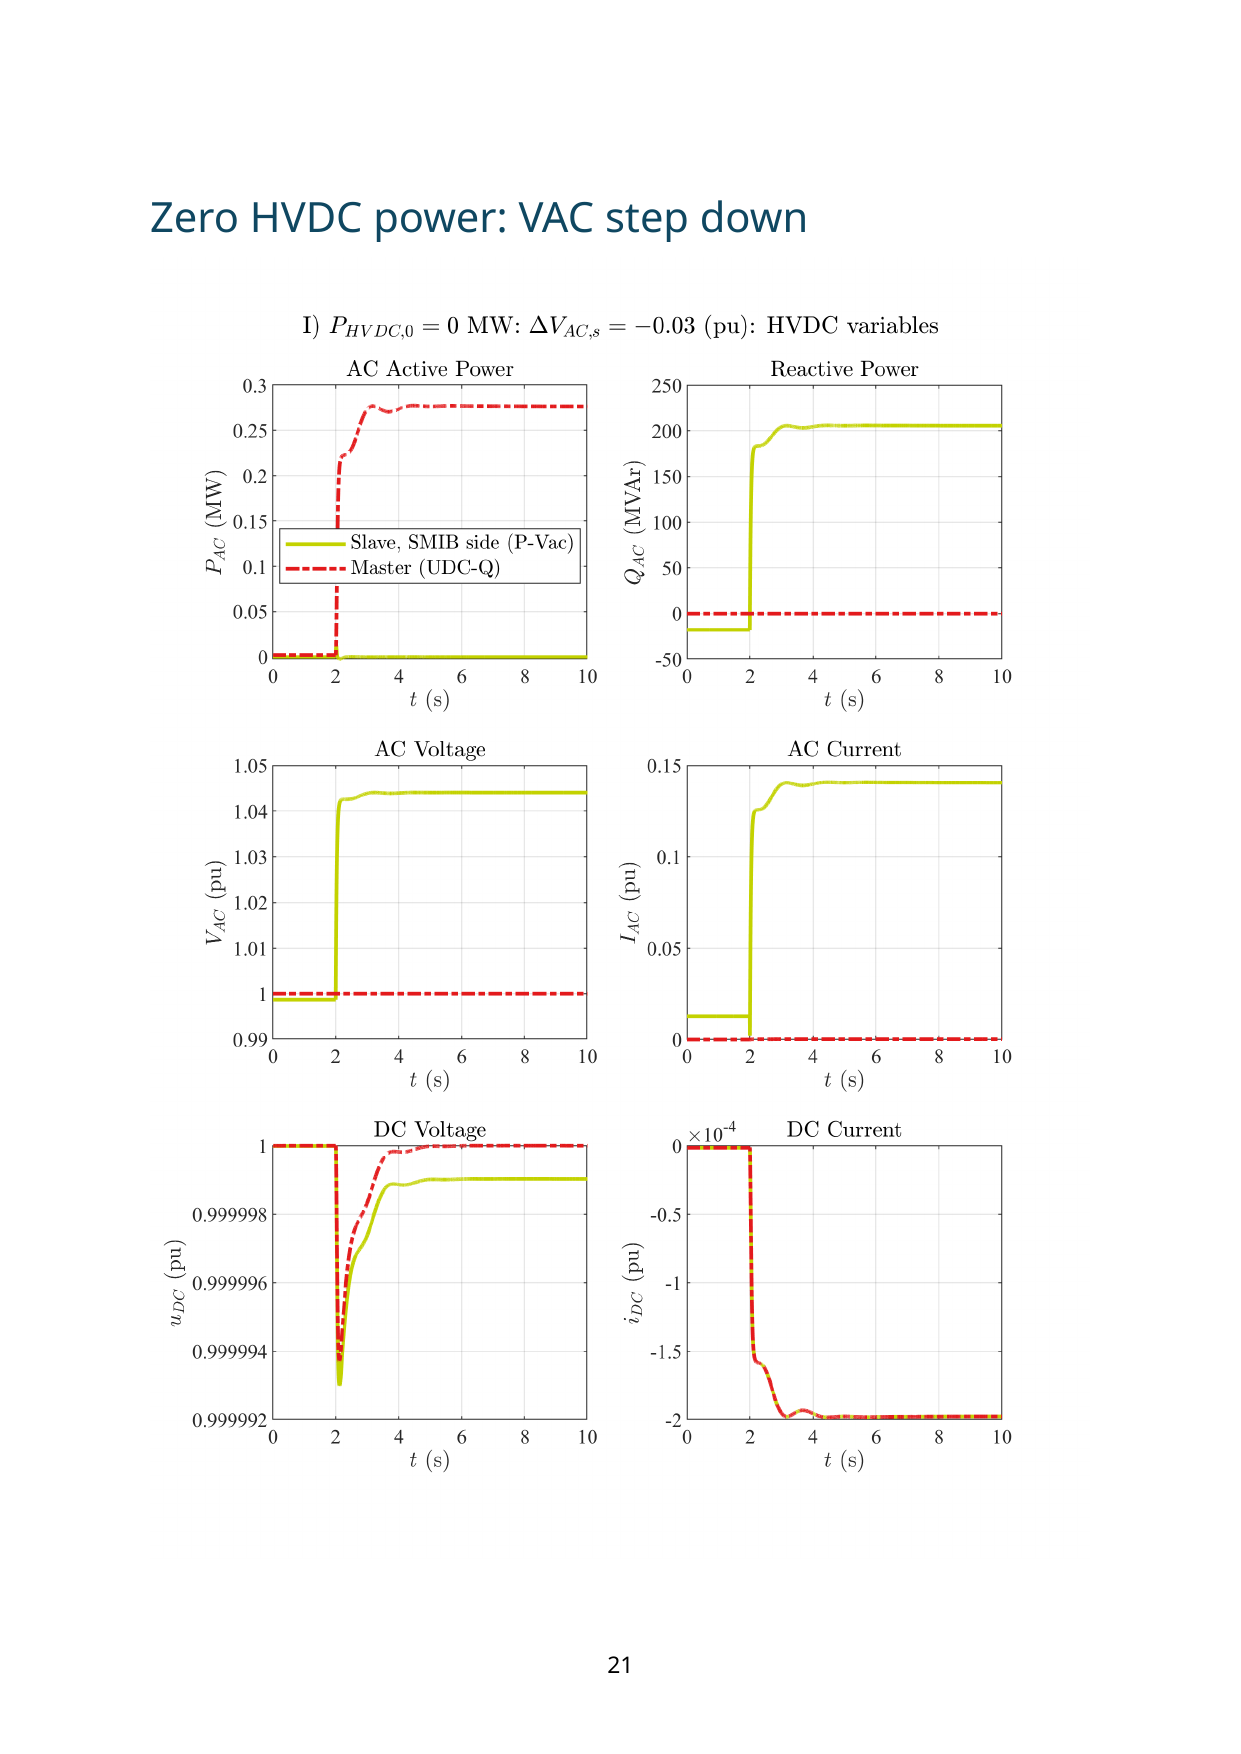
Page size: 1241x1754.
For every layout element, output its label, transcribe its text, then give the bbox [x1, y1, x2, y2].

subtitle Zero HVDC power: VAC step down [150, 187, 1090, 244]
picture [150, 257, 1091, 1559]
